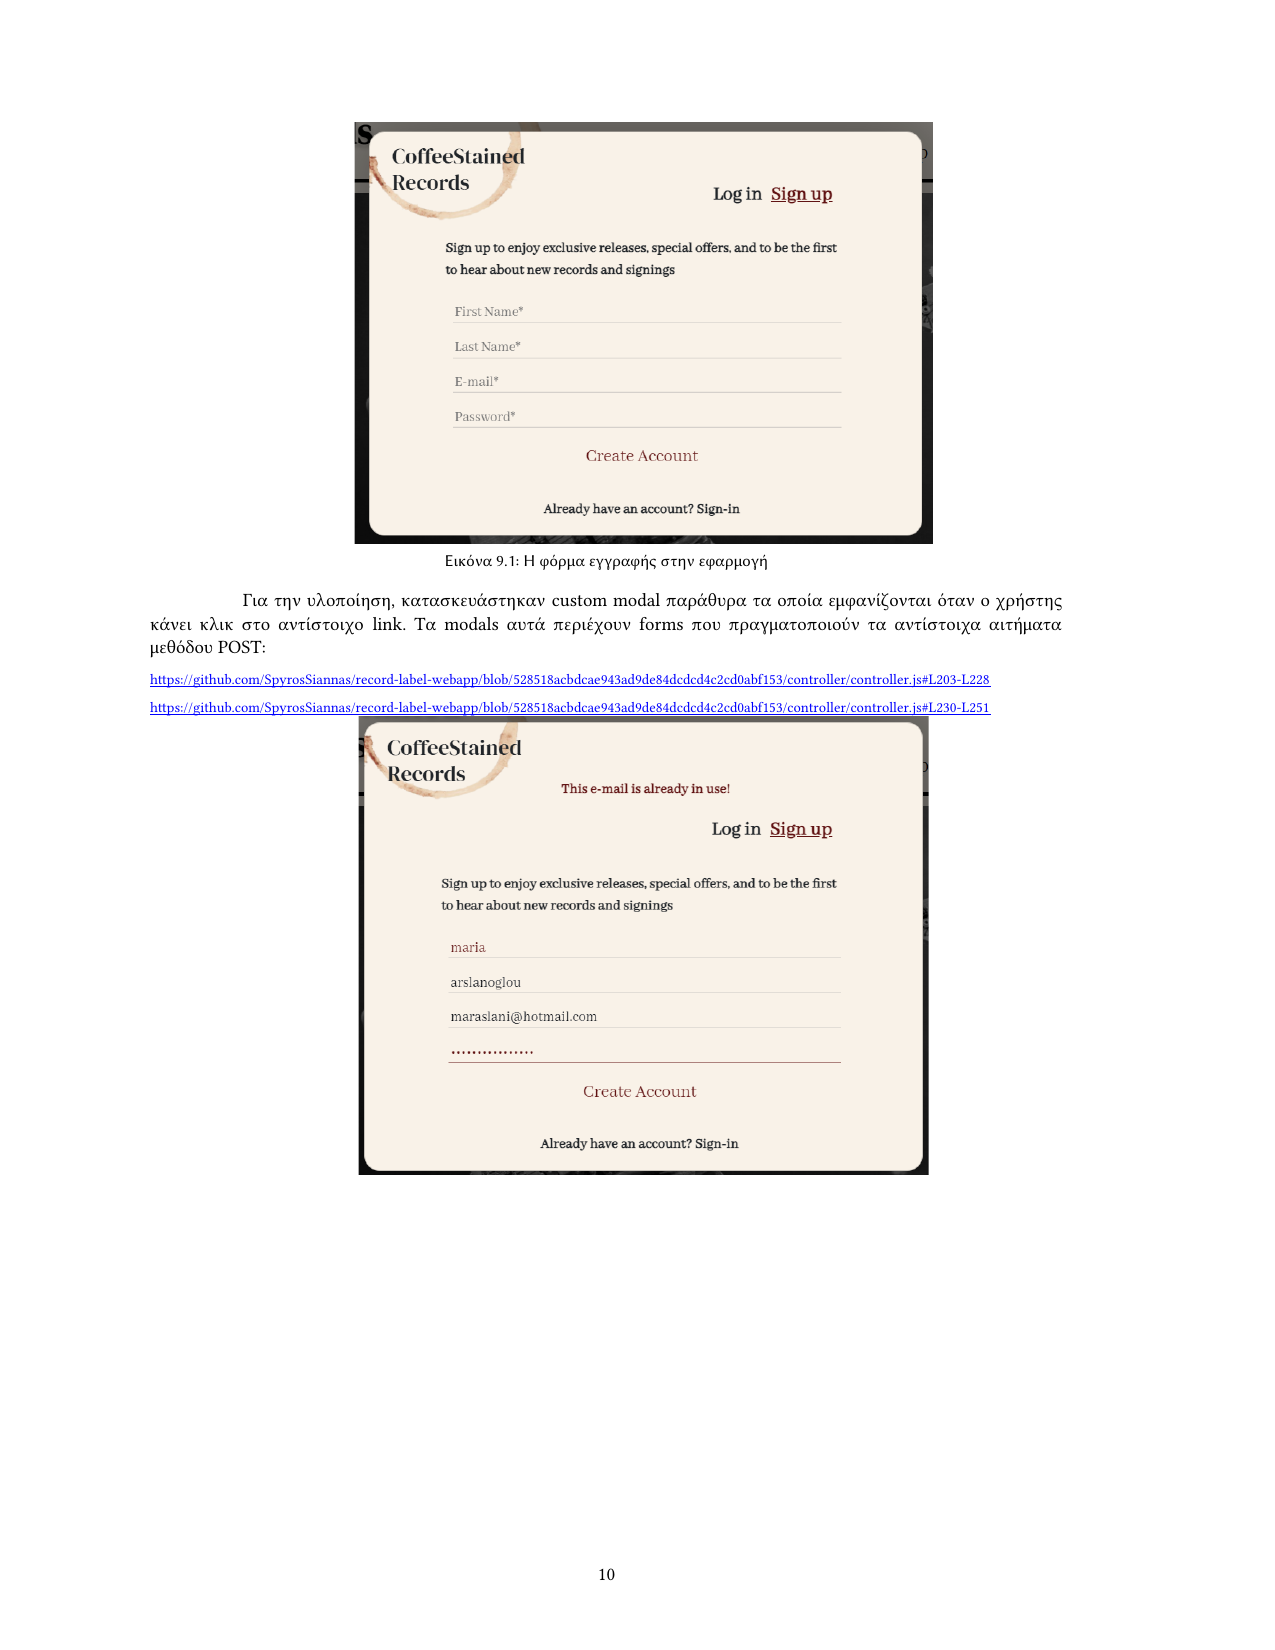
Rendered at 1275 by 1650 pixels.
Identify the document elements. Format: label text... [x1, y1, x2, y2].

text Εικόνα 9.1: Η φόρμα εγγραφής στην εφαρμογή [150, 550, 1062, 571]
picture [358, 716, 929, 1175]
text https://github.com/SpyrosSiannas/record-label-webapp/blob/528518acbdcae943ad9de84dcdcd4c2cd0abf153/controller/controller.js#L230-L251 [150, 688, 1062, 716]
text Για την υλοποίηση, κατασκευάστηκαν custom modal παράθυρα τα οποία εμφανίζονται όταν ο χρήστης κάνει κλικ στο αντίστοιχο link. Τα modals αυτά περιέχουν forms που πραγματοποιούν τα αντίστοιχα αιτήματα μεθόδου POST: [150, 590, 1062, 658]
picture [354, 122, 933, 544]
text https://github.com/SpyrosSiannas/record-label-webapp/blob/528518acbdcae943ad9de84dcdcd4c2cd0abf153/controller/controller.js#L203-L228 [150, 660, 1062, 688]
